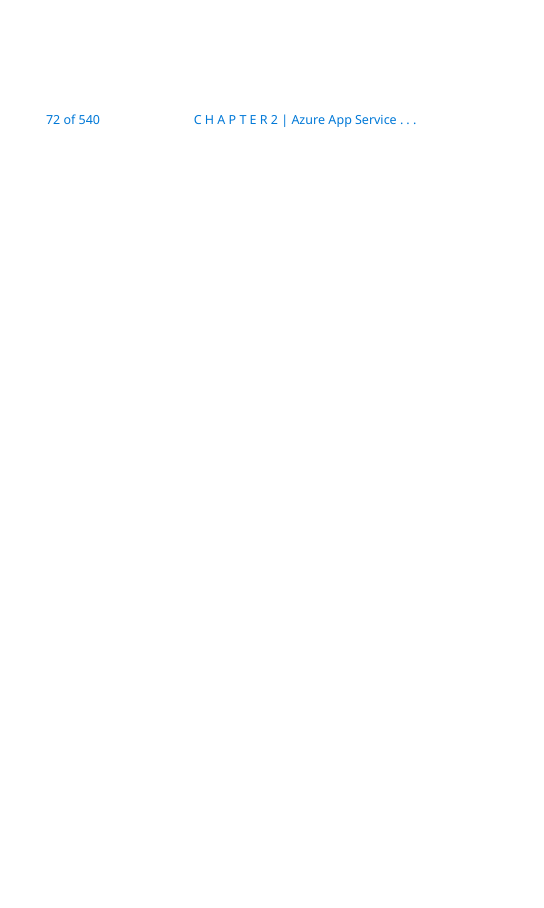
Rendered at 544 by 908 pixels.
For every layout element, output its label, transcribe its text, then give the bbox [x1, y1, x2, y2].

text 72 of 540 C H A P T E R 2 | Azure App Service . . . [46, 111, 491, 128]
